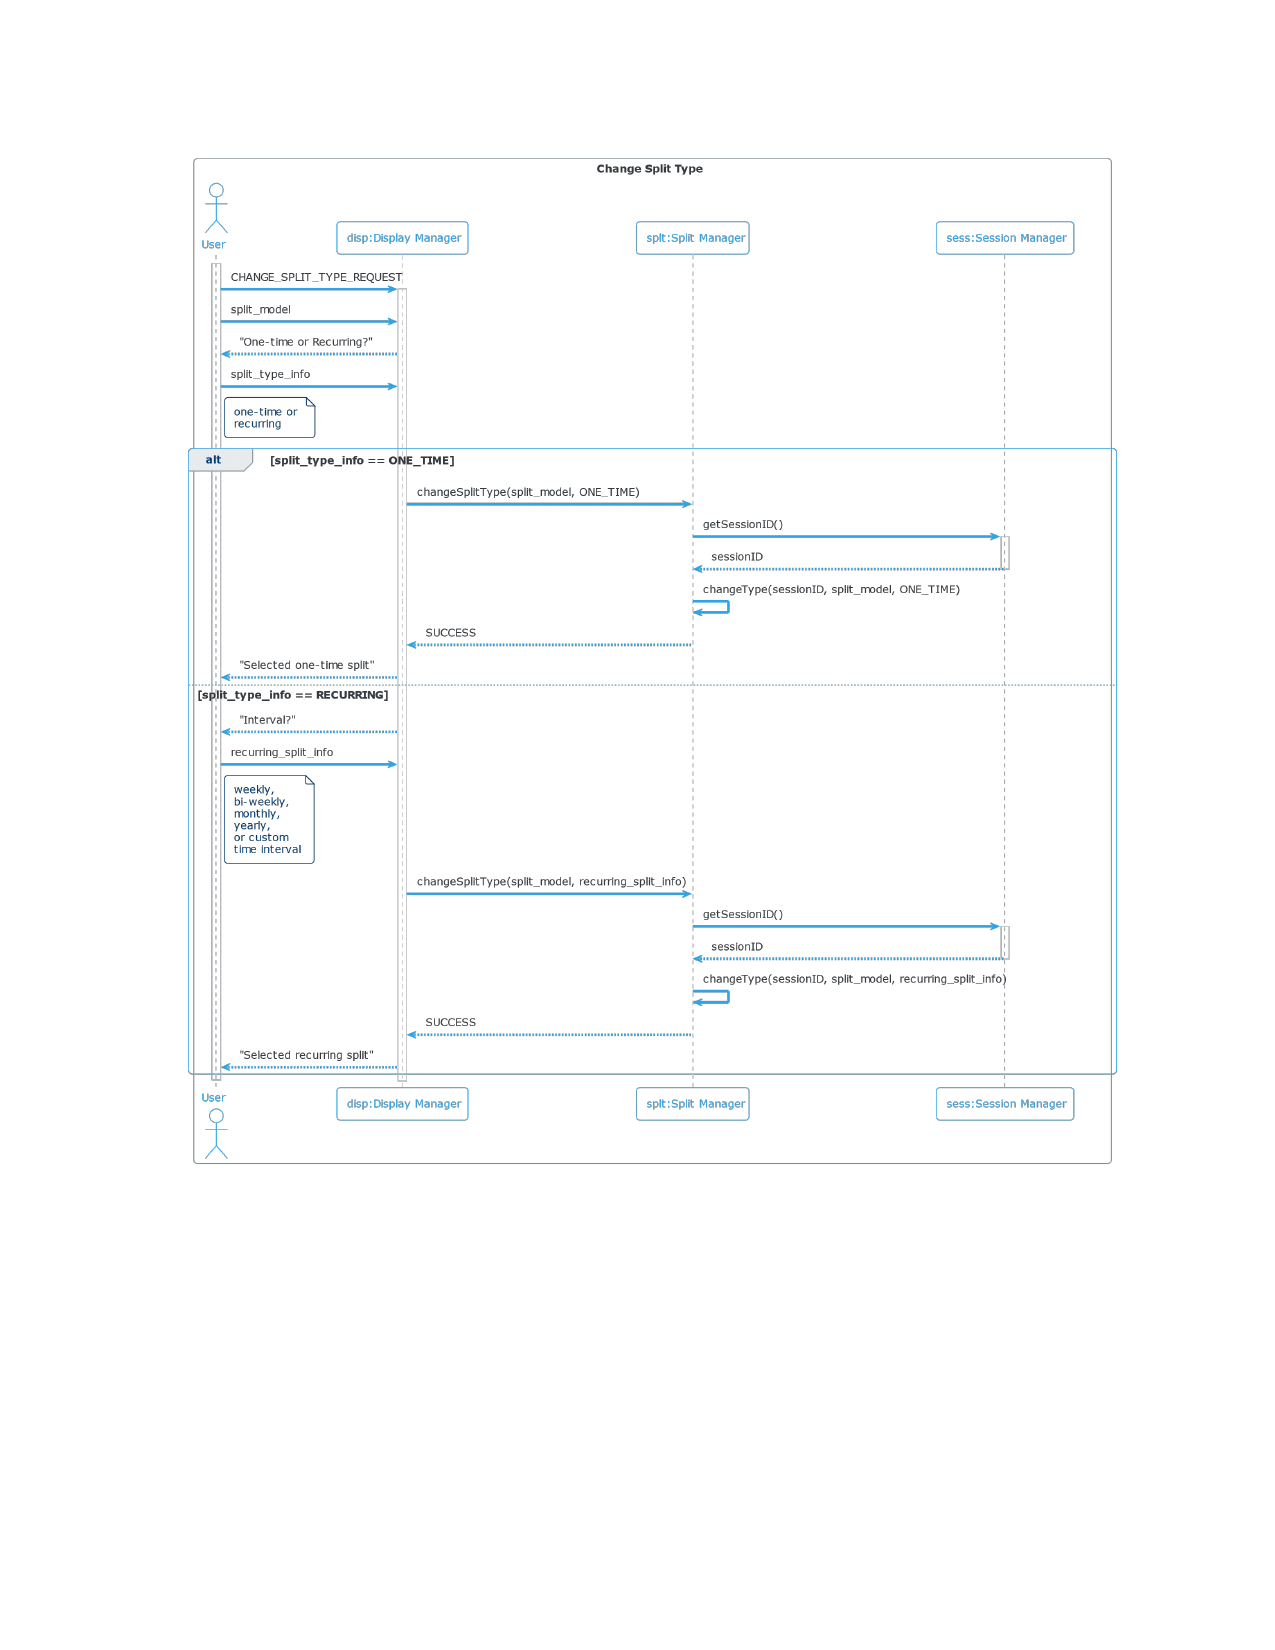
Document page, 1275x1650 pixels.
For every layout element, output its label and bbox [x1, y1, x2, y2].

picture [150, 150, 1125, 1172]
